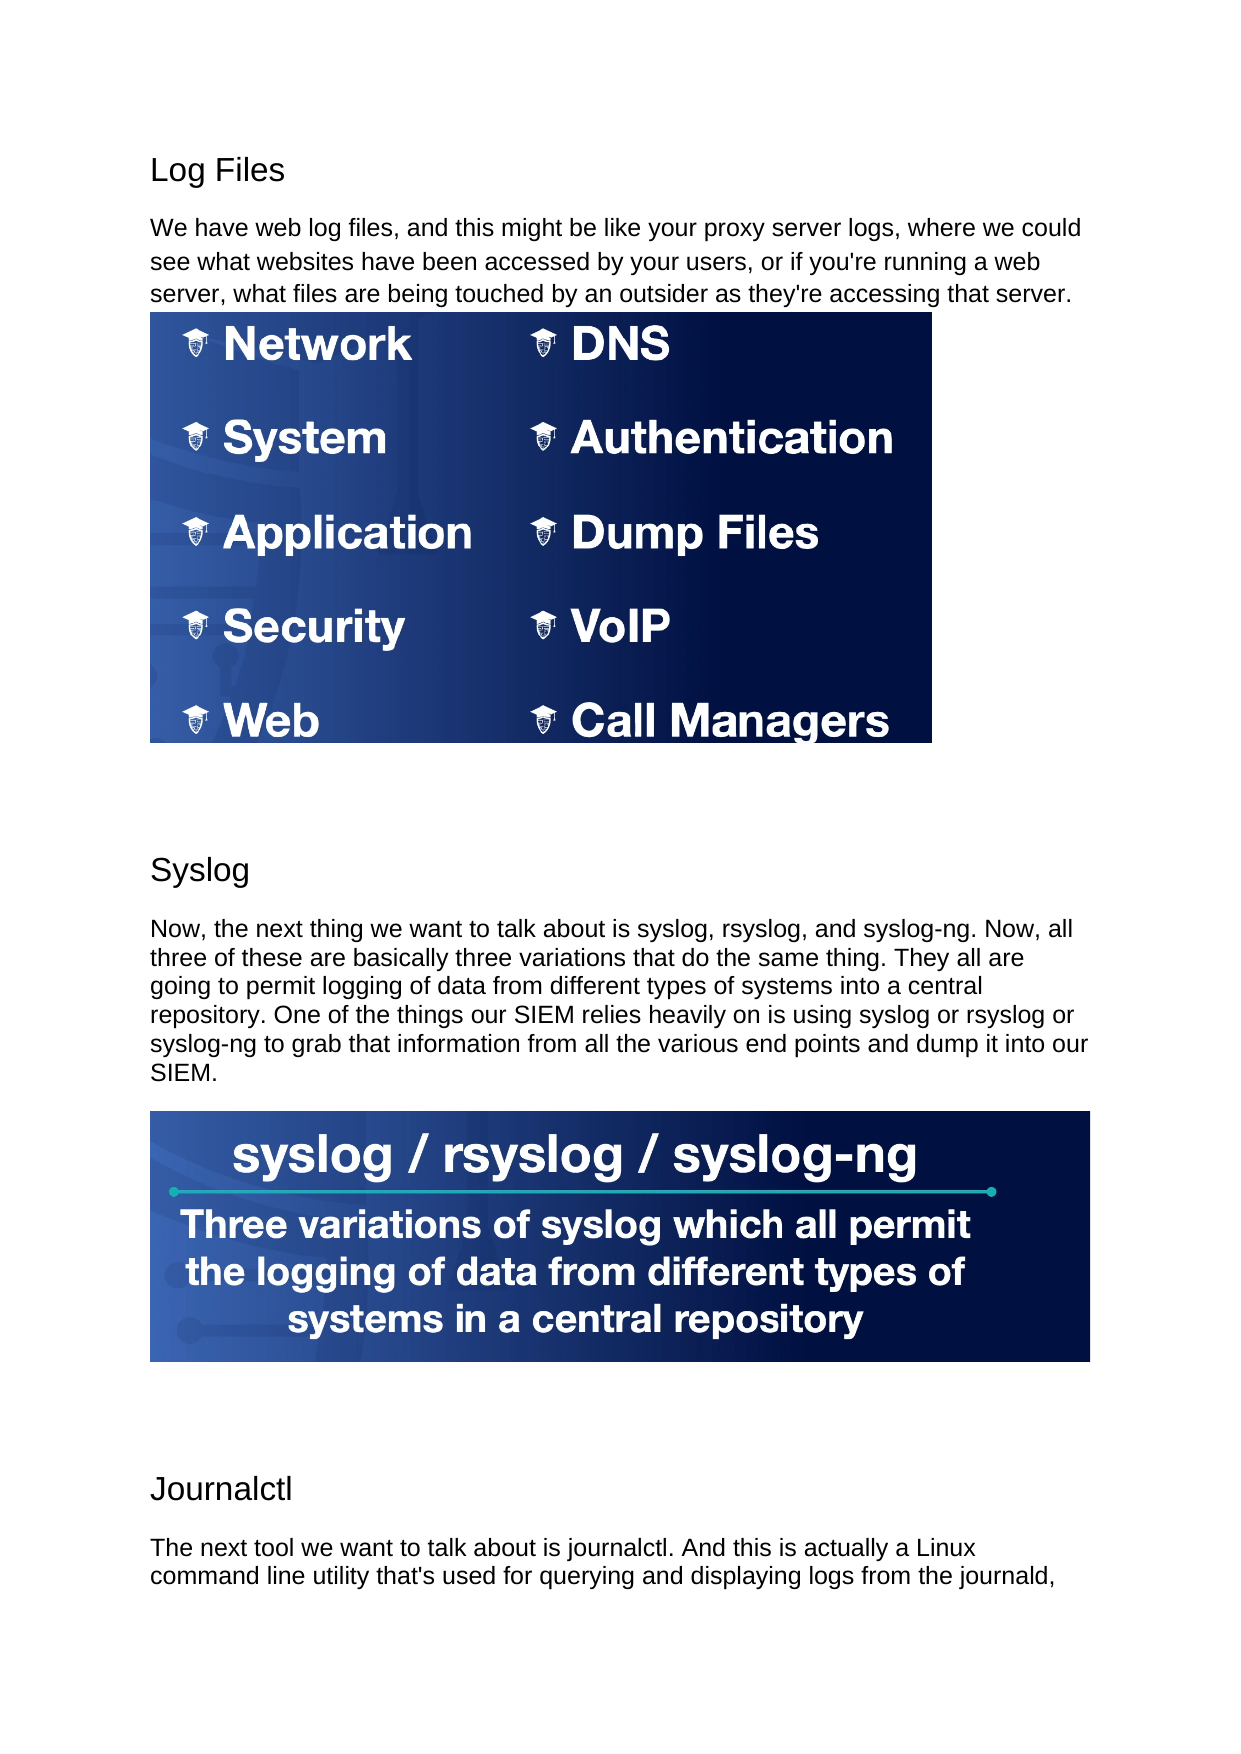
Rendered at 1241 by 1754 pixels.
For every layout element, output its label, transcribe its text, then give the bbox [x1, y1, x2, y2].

subtitle Journalctl [150, 1469, 1090, 1507]
subtitle Syslog [150, 850, 1090, 889]
subtitle Log Files [150, 150, 1090, 188]
picture [150, 1111, 1091, 1362]
text We have web log files, and this might be like your proxy server logs, where we could see what websites have been accessed by your users, or if you're running a web server, what files are being touched by an outsider as they're accessing that server. [150, 213, 1090, 308]
text Now, the next thing we want to talk about is syslog, rsyslog, and syslog-ng. Now, all three of these are basically three variations that do the same thing. They all are going to permit logging of data from different types of systems into a central repository. One of the things our SIEM relies heavily on is using syslog or rsyslog or syslog-ng to grab that information from all the various end points and dump it into our SIEM. [150, 914, 1090, 1086]
picture [150, 312, 932, 743]
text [150, 1532, 1090, 1590]
